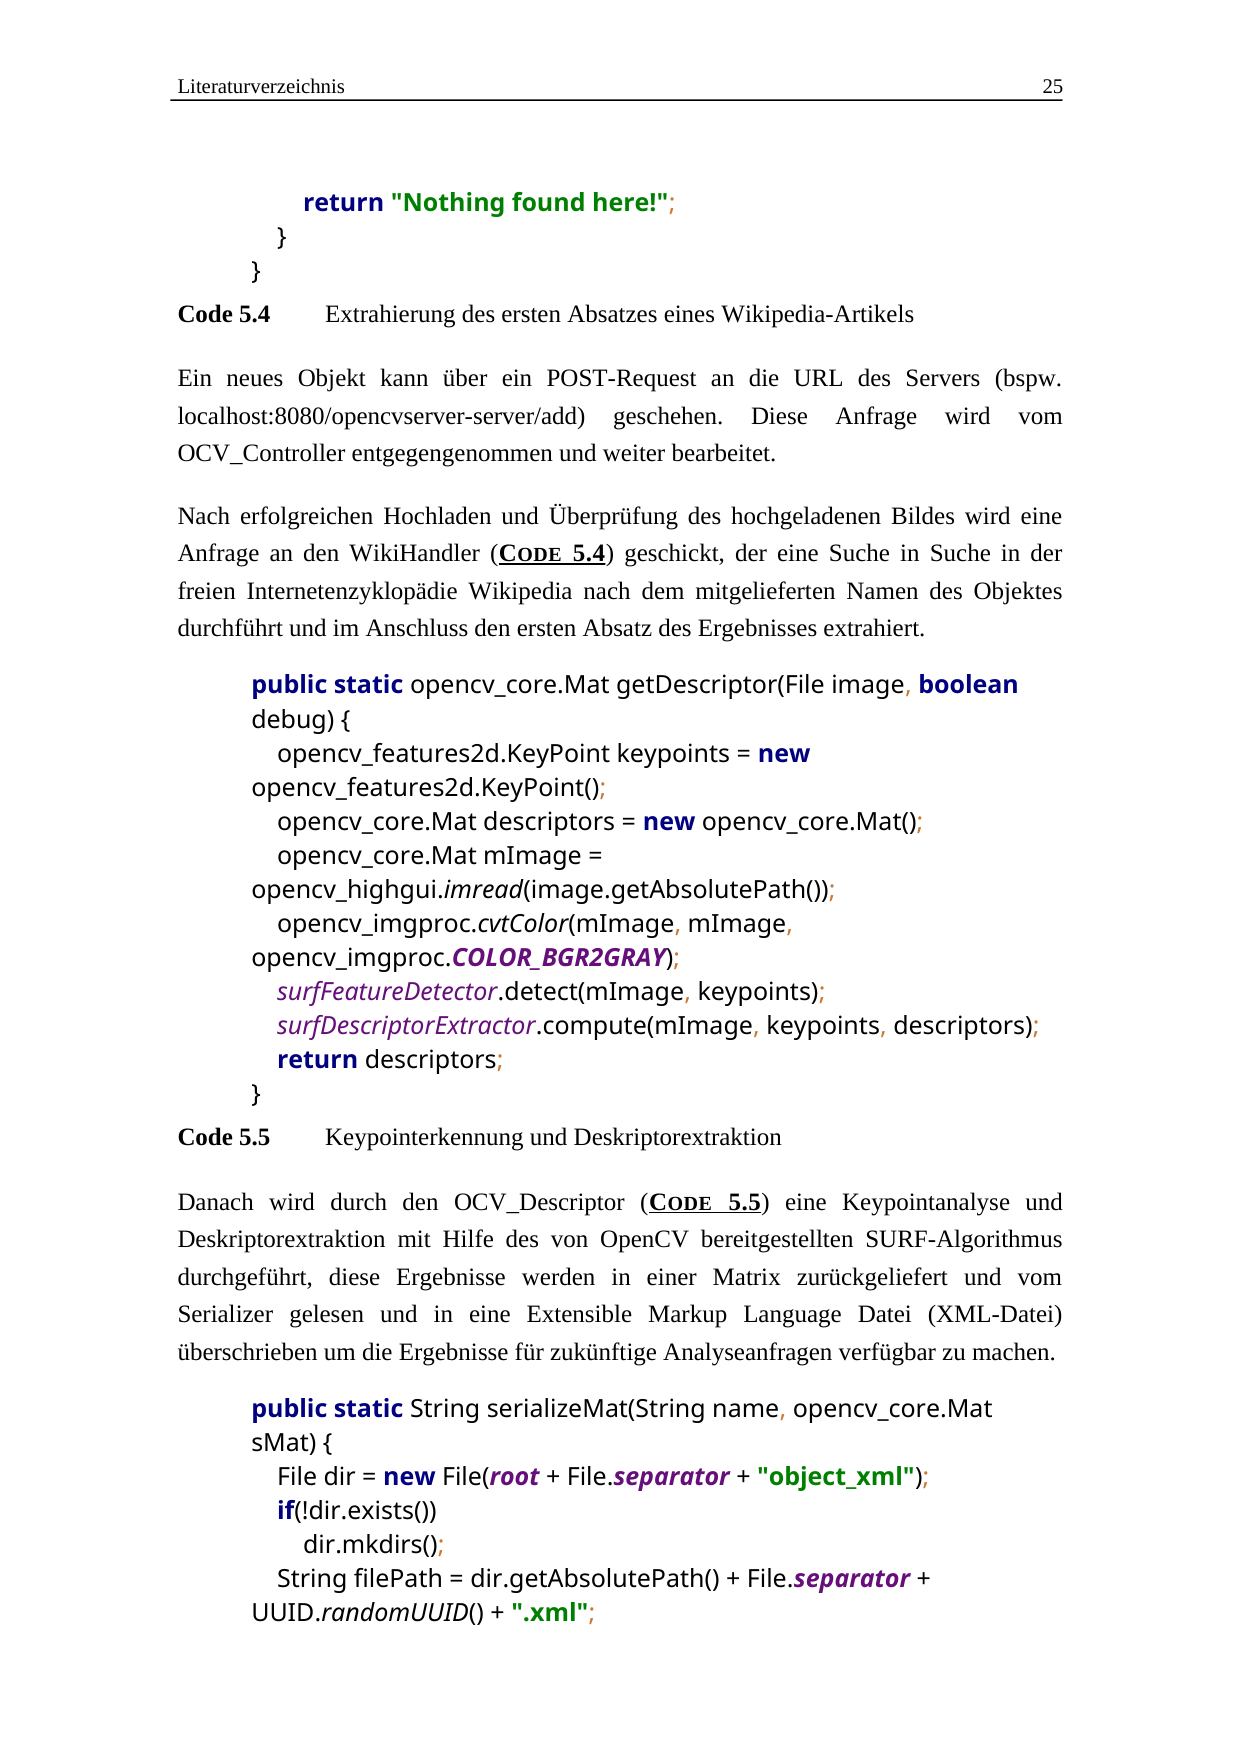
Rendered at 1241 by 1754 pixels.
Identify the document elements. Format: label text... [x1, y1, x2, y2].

text Nach erfolgreichen Hochladen und Überprüfung des hochgeladenen Bildes wird eine Anfrage an den WikiHandler (Code 5.4) geschickt, der eine Suche in Suche in der freien Internetenzyklopädie Wikipedia nach dem mitgelieferten Namen des Objektes durchführt und im Anschluss den ersten Absatz des Ergebnisses extrahiert. [177, 492, 1063, 642]
text Ein neues Objekt kann über ein POST-Request an die URL des Servers (bspw. localhost:8080/opencvserver-server/add) geschehen. Diese Anfrage wird vom OCV_Controller entgegengenommen und weiter bearbeitet. [177, 355, 1063, 467]
text Danach wird durch den OCV_Descriptor (Code 5.5) eine Keypointanalyse und Deskriptorextraktion mit Hilfe des von OpenCV bereitgestellten SURF-Algorithmus durchgeführt, diese Ergebnisse werden in einer Matrix zurückgeliefert und vom Serializer gelesen und in eine Extensible Markup Language Datei (XML-Datei) überschrieben um die Ergebnisse für zukünftige Analyseanfragen verfügbar zu machen. [177, 1178, 1063, 1366]
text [251, 184, 1063, 287]
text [251, 1391, 1063, 1629]
text public static opencv_core.Mat getDescriptor(File image, boolean debug) { opencv_features2d.KeyPoint keypoints = new opencv_features2d.KeyPoint(); opencv_core.Mat descriptors = new opencv_core.Mat(); opencv_core.Mat mImage = opencv_highgui.imread(image.getAbsolutePath()); opencv_imgproc.cvtColor(mImage, mImage, opencv_imgproc.COLOR_BGR2GRAY); surfFeatureDetector.detect(mImage, keypoints); surfDescriptorExtractor.compute(mImage, keypoints, descriptors); return descriptors; } [251, 667, 1063, 1110]
